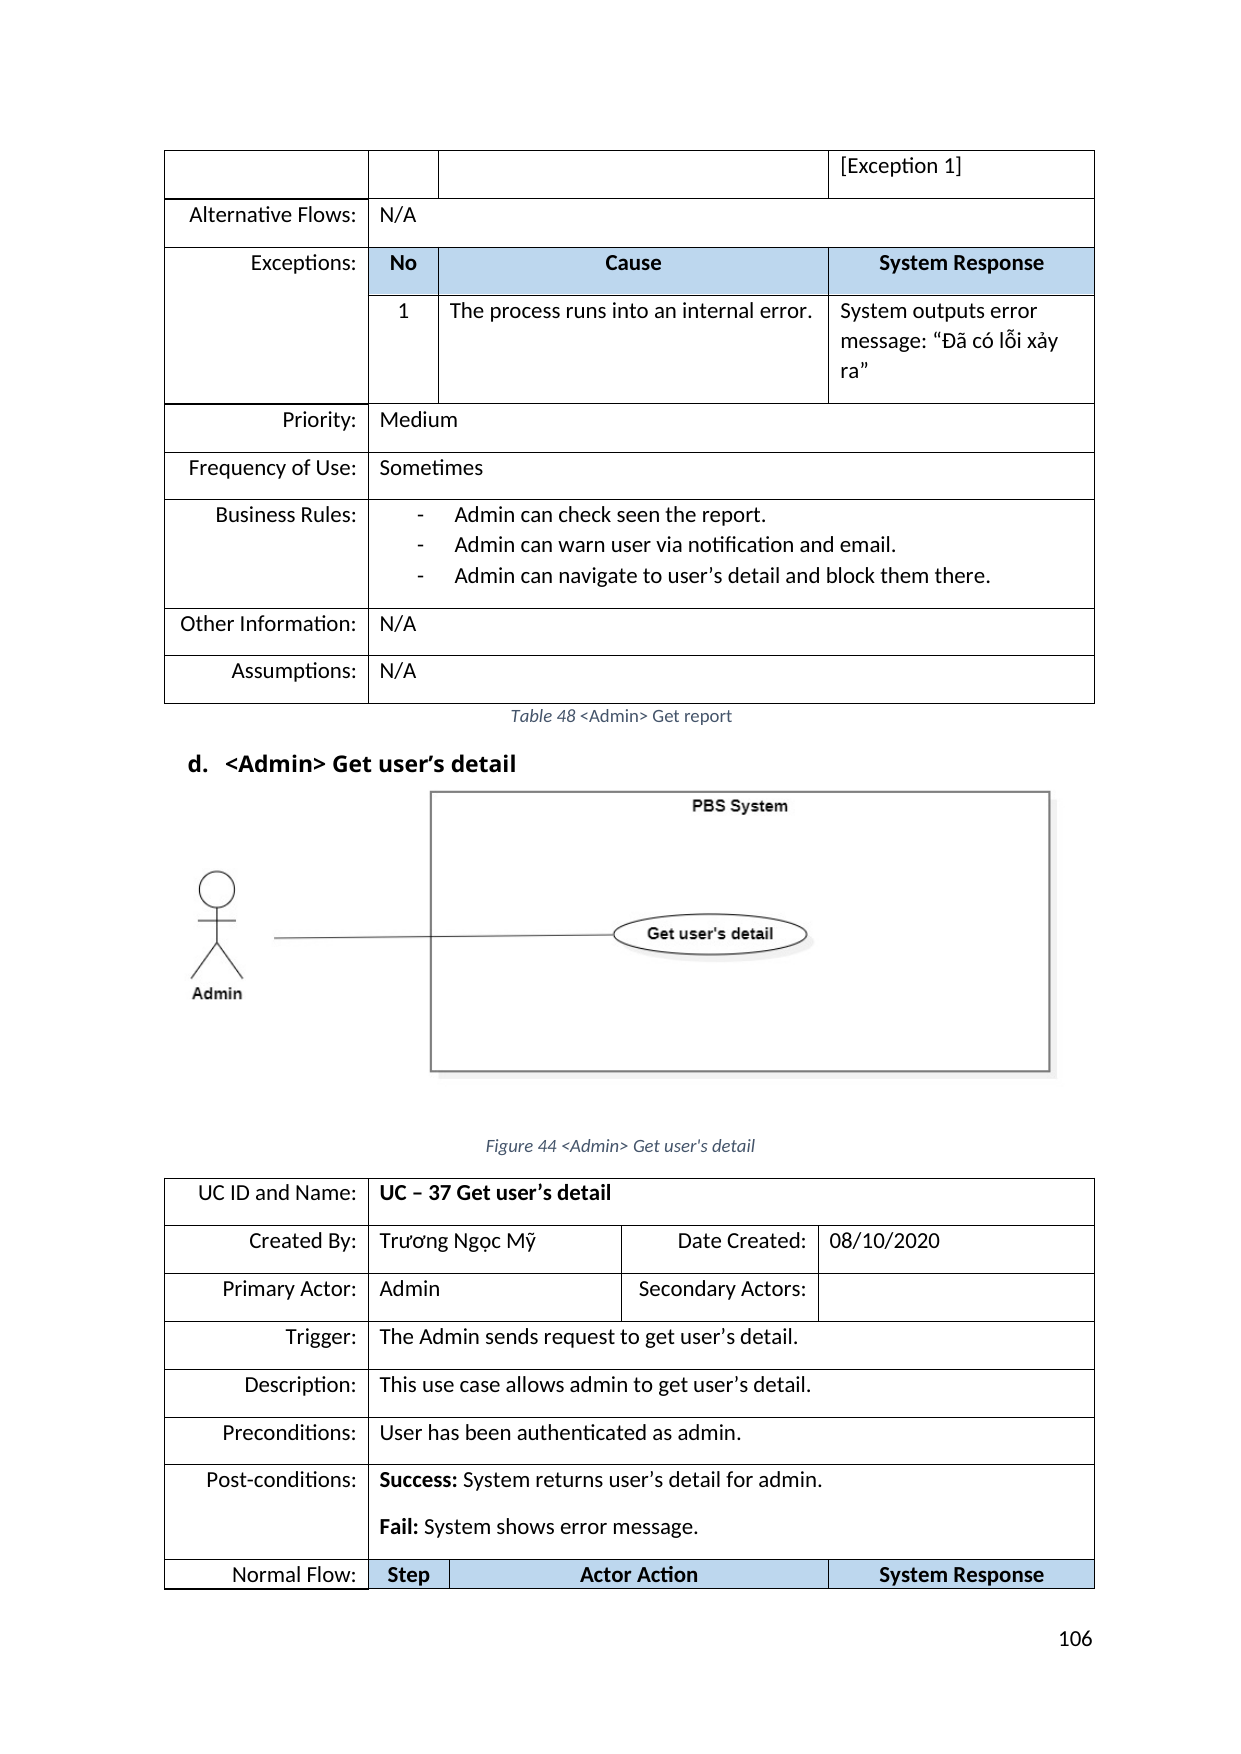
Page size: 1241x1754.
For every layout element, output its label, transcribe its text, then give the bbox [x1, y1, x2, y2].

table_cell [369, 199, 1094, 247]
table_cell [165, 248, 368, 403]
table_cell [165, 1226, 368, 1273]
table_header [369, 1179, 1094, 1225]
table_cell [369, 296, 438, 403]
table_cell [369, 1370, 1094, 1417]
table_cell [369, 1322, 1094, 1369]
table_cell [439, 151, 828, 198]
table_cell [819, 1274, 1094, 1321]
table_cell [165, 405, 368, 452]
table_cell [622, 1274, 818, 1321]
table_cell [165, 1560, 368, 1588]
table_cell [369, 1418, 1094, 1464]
subtitle <Admin> Get user’s detail [187, 748, 1093, 779]
text Table 48 <Admin> Get report [150, 704, 1093, 727]
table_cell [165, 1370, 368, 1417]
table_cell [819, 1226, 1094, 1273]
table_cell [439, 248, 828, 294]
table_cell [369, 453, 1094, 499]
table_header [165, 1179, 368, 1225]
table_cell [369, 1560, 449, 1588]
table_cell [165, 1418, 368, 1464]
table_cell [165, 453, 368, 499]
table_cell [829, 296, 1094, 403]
text Figure 44 <Admin> Get user's detail [150, 1134, 1093, 1157]
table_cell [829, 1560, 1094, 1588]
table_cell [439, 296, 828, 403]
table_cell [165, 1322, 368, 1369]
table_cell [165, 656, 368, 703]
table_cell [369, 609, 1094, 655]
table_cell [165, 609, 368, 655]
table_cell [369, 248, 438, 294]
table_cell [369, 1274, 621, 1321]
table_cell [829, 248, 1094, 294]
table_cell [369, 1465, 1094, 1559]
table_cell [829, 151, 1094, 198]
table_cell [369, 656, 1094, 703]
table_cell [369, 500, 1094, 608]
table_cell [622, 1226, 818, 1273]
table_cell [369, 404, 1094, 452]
picture [150, 781, 1093, 1115]
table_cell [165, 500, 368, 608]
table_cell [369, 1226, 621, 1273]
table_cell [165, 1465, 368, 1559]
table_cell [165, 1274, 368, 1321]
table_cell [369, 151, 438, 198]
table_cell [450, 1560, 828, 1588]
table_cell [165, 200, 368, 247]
